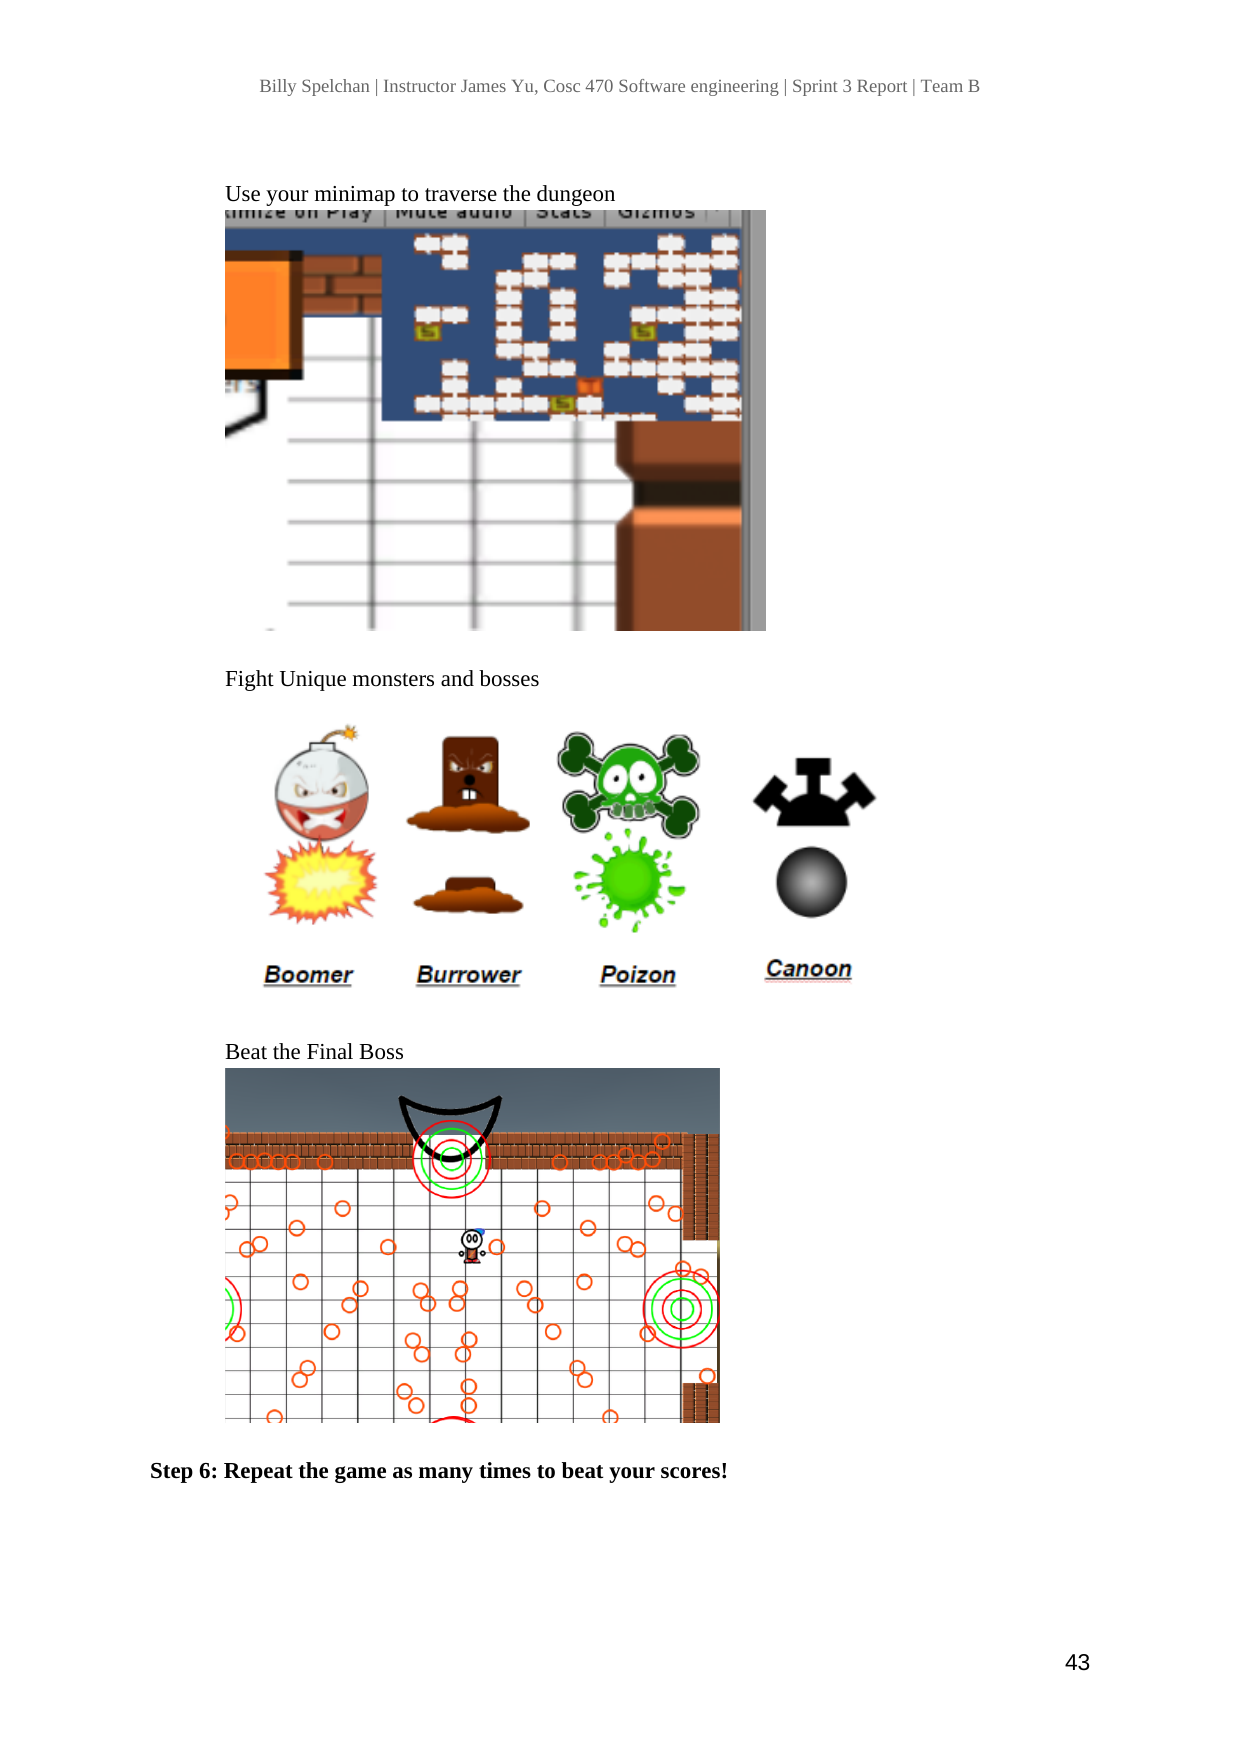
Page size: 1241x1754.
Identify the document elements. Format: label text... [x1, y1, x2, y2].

text Step 6: Repeat the game as many times to beat your scores! [150, 1457, 1090, 1483]
text Use your minimap to traverse the dungeon [225, 180, 1090, 207]
picture [225, 695, 896, 1005]
text Fight Unique monsters and bosses [225, 665, 1090, 691]
picture [225, 1068, 720, 1423]
text Beat the Final Boss [150, 1038, 1090, 1065]
picture [225, 210, 766, 631]
